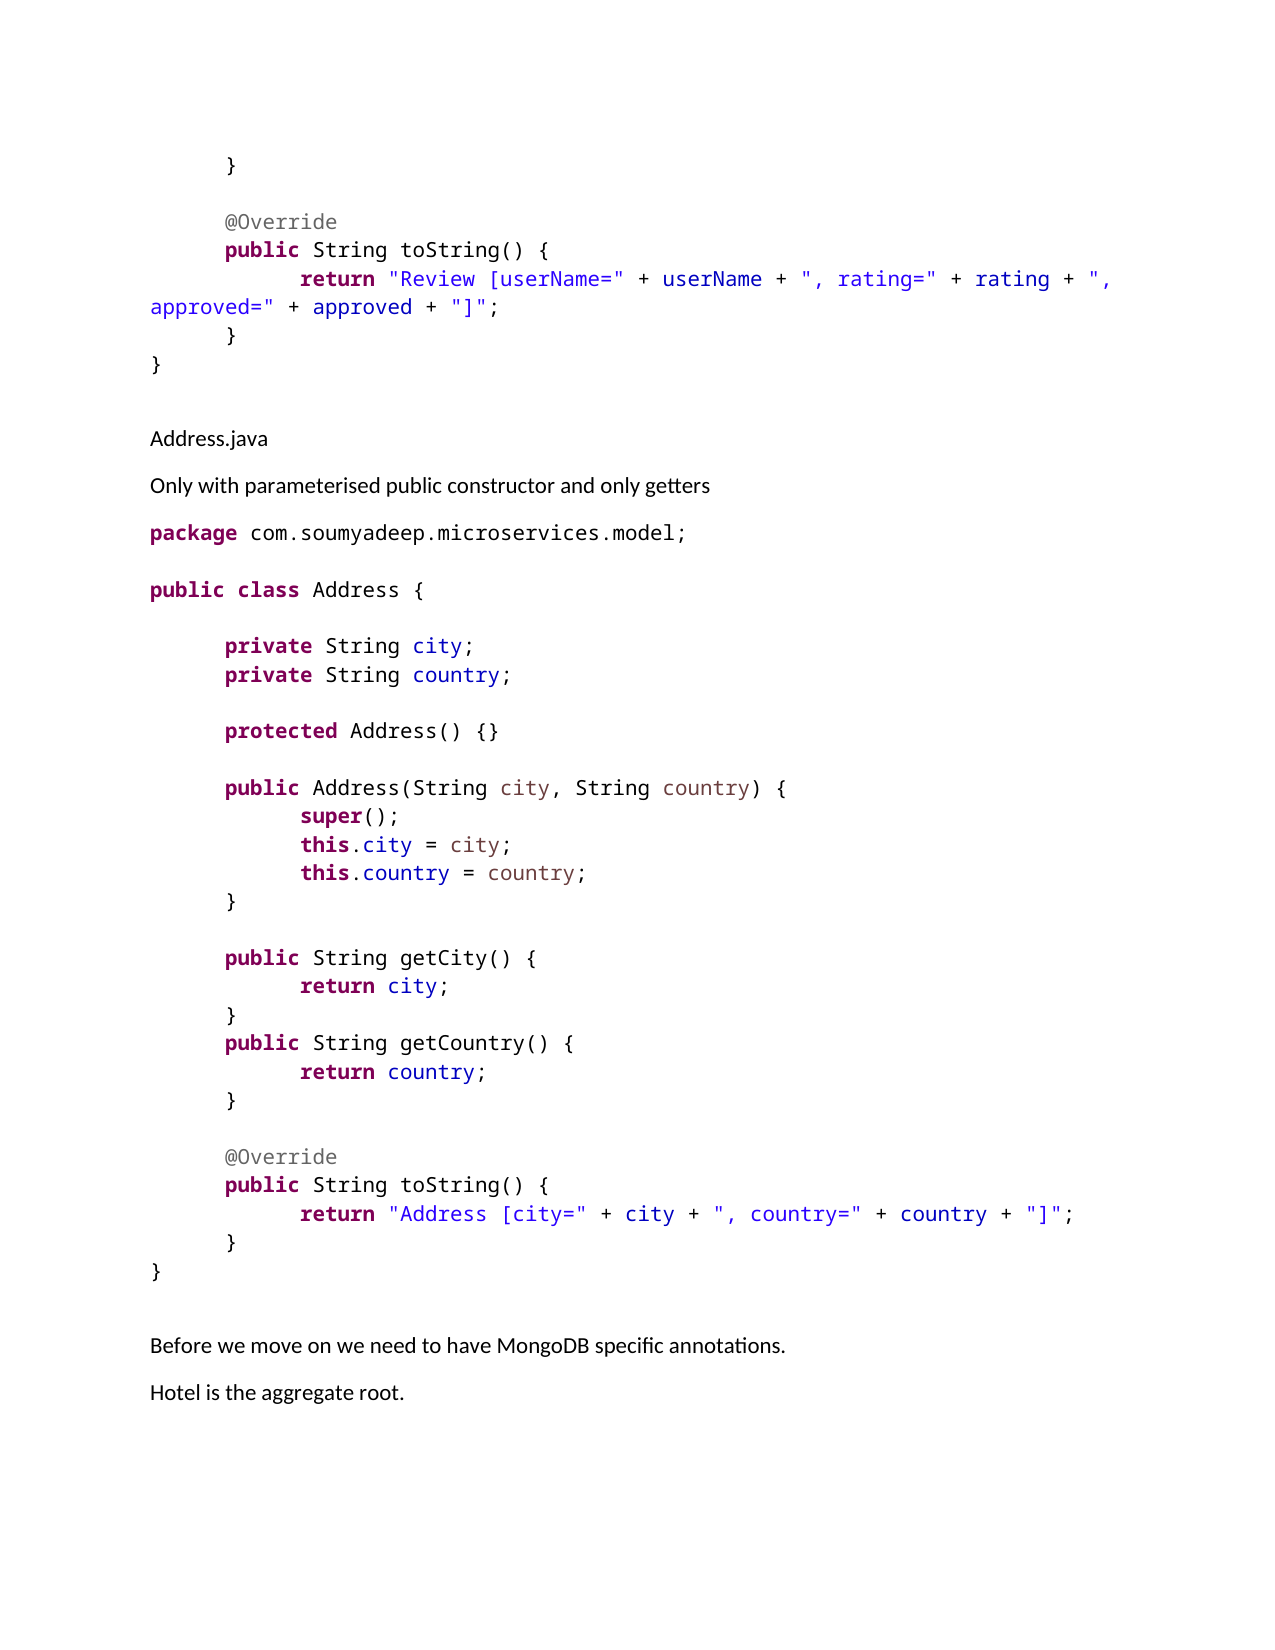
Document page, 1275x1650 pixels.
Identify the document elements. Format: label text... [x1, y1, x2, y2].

text } [150, 1000, 1125, 1028]
text return country; [150, 1057, 1125, 1085]
text public String getCity() { [150, 943, 1125, 971]
text } [150, 887, 1125, 915]
text Hotel is the aggregate root. [150, 1378, 1125, 1406]
text public String getCountry() { [150, 1028, 1125, 1057]
text Only with parameterised public constructor and only getters [150, 471, 1125, 499]
text return city; [150, 971, 1125, 1000]
text Address.java [150, 424, 1125, 452]
text return "Review [userName=" + userName + ", rating=" + rating + ", approved=" + approved + "]"; [150, 264, 1125, 321]
text package com.soumyadeep.microservices.model; [150, 518, 1125, 547]
text return "Address [city=" + city + ", country=" + country + "]"; [150, 1199, 1125, 1227]
text super(); [150, 801, 1125, 830]
text } [150, 349, 1125, 377]
text Before we move on we need to have MongoDB specific annotations. [150, 1331, 1125, 1359]
text protected Address() {} [150, 716, 1125, 745]
text @Override [150, 1142, 1125, 1171]
text private String city; [150, 631, 1125, 660]
text } [150, 1256, 1125, 1284]
text this.city = city; [150, 830, 1125, 858]
text public class Address { [150, 575, 1125, 603]
text public String toString() { [150, 235, 1125, 264]
text this.country = country; [150, 858, 1125, 887]
text } [150, 150, 1125, 178]
text } [150, 321, 1125, 349]
text public String toString() { [150, 1171, 1125, 1199]
text } [150, 1085, 1125, 1114]
text public Address(String city, String country) { [150, 773, 1125, 801]
text } [150, 1227, 1125, 1256]
text private String country; [150, 660, 1125, 688]
text @Override [150, 207, 1125, 235]
